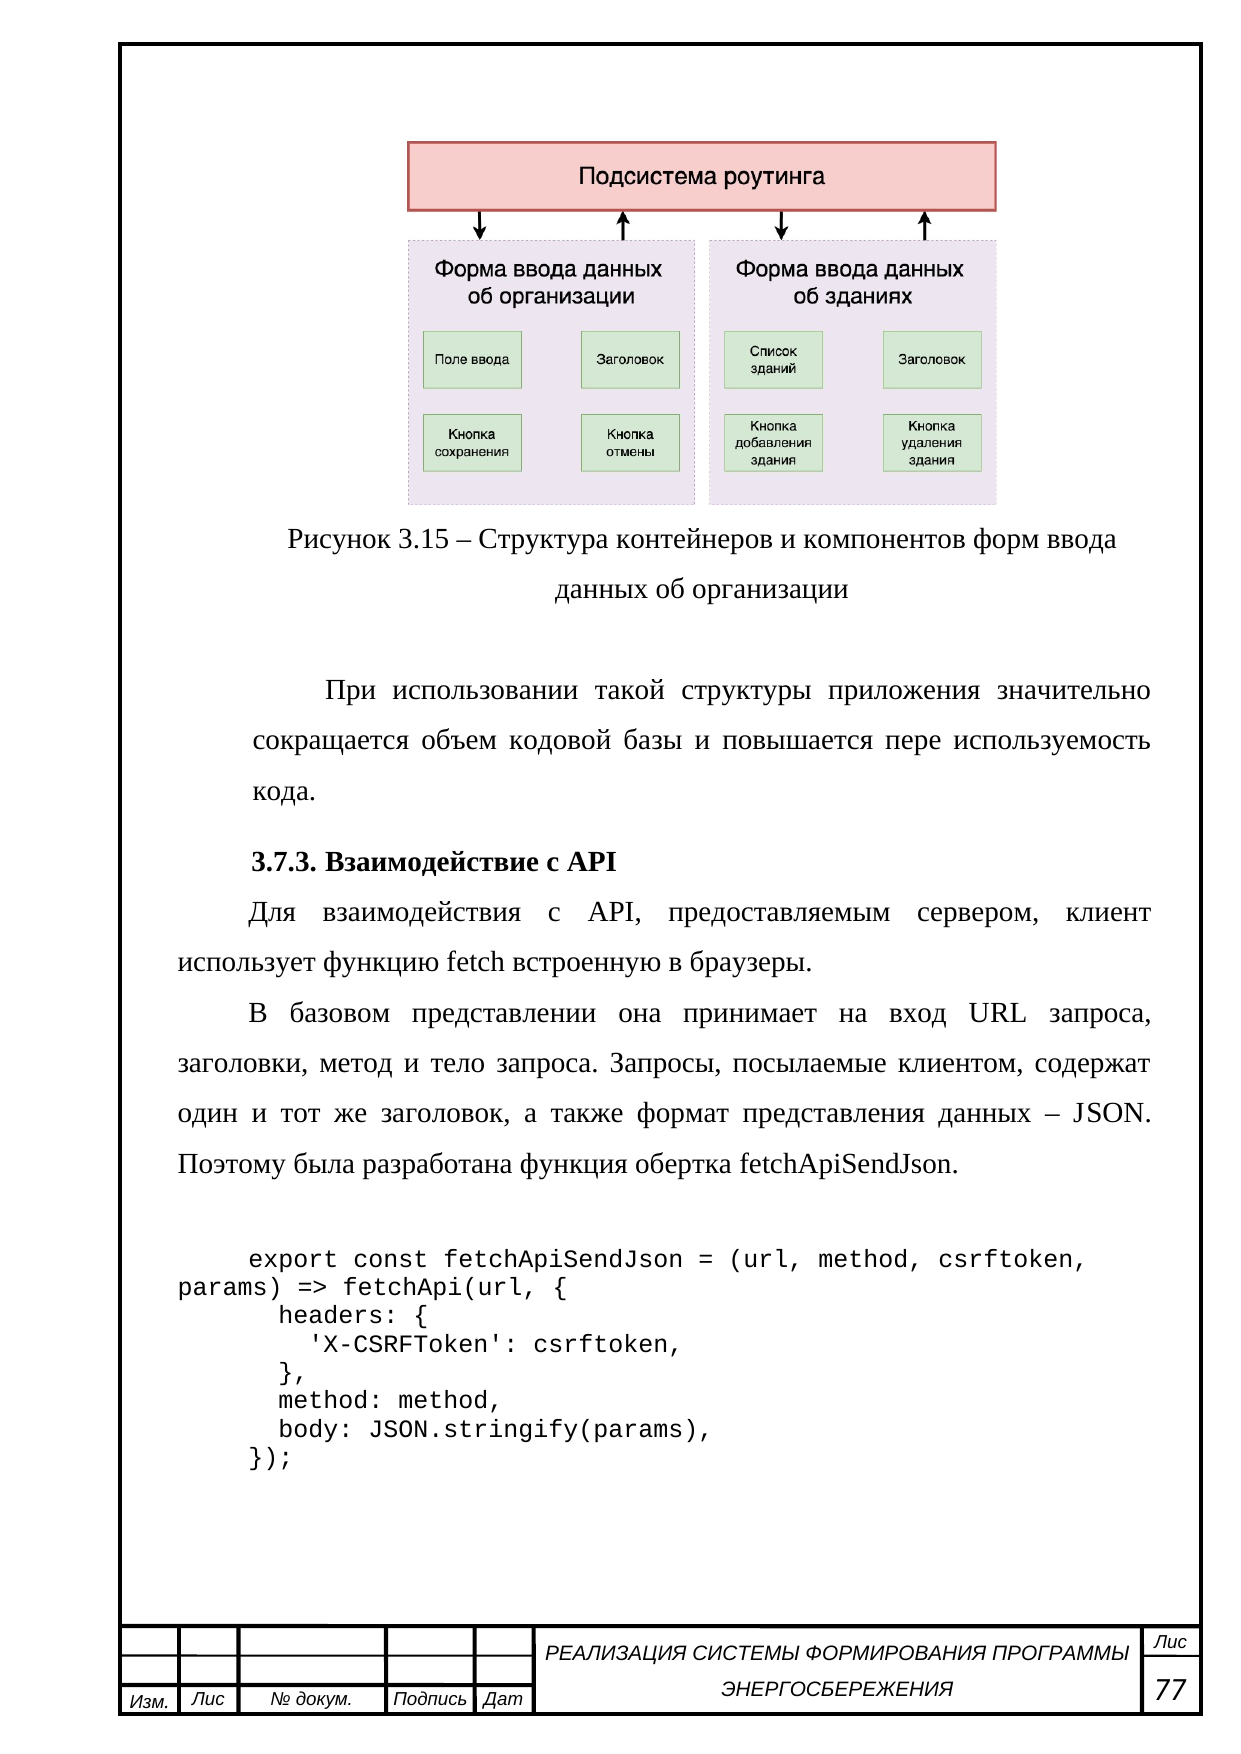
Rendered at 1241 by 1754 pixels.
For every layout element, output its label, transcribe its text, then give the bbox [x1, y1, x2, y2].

text Рисунок 3.15 – Структура контейнеров и компонентов форм ввода данных об организации [252, 521, 1152, 605]
text headers: { [177, 1303, 1152, 1331]
picture [407, 141, 997, 505]
subtitle Взаимодействие с API [177, 844, 1152, 877]
text }); [177, 1445, 1152, 1473]
text При использовании такой структуры приложения значительно сокращается объем кодовой базы и повышается пере используемость кода. [252, 672, 1152, 806]
text body: JSON.stringify(params), [177, 1416, 1152, 1445]
text 'X-CSRFToken': csrftoken, [177, 1331, 1152, 1360]
text }, [177, 1360, 1152, 1388]
text В базовом представлении она принимает на вход URL запроса, заголовки, метод и тело запроса. Запросы, посылаемые клиентом, содержат один и тот же заголовок, а также формат представления данных – JSON. Поэтому была разработана функция обертка fetchApiSendJson. [177, 995, 1152, 1179]
text Для взаимодействия с API, предоставляемым сервером, клиент использует функцию fetch встроенную в браузеры. [177, 894, 1152, 978]
text method: method, [177, 1388, 1152, 1416]
text export const fetchApiSendJson = (url, method, csrftoken, params) => fetchApi(url, { [177, 1246, 1152, 1303]
